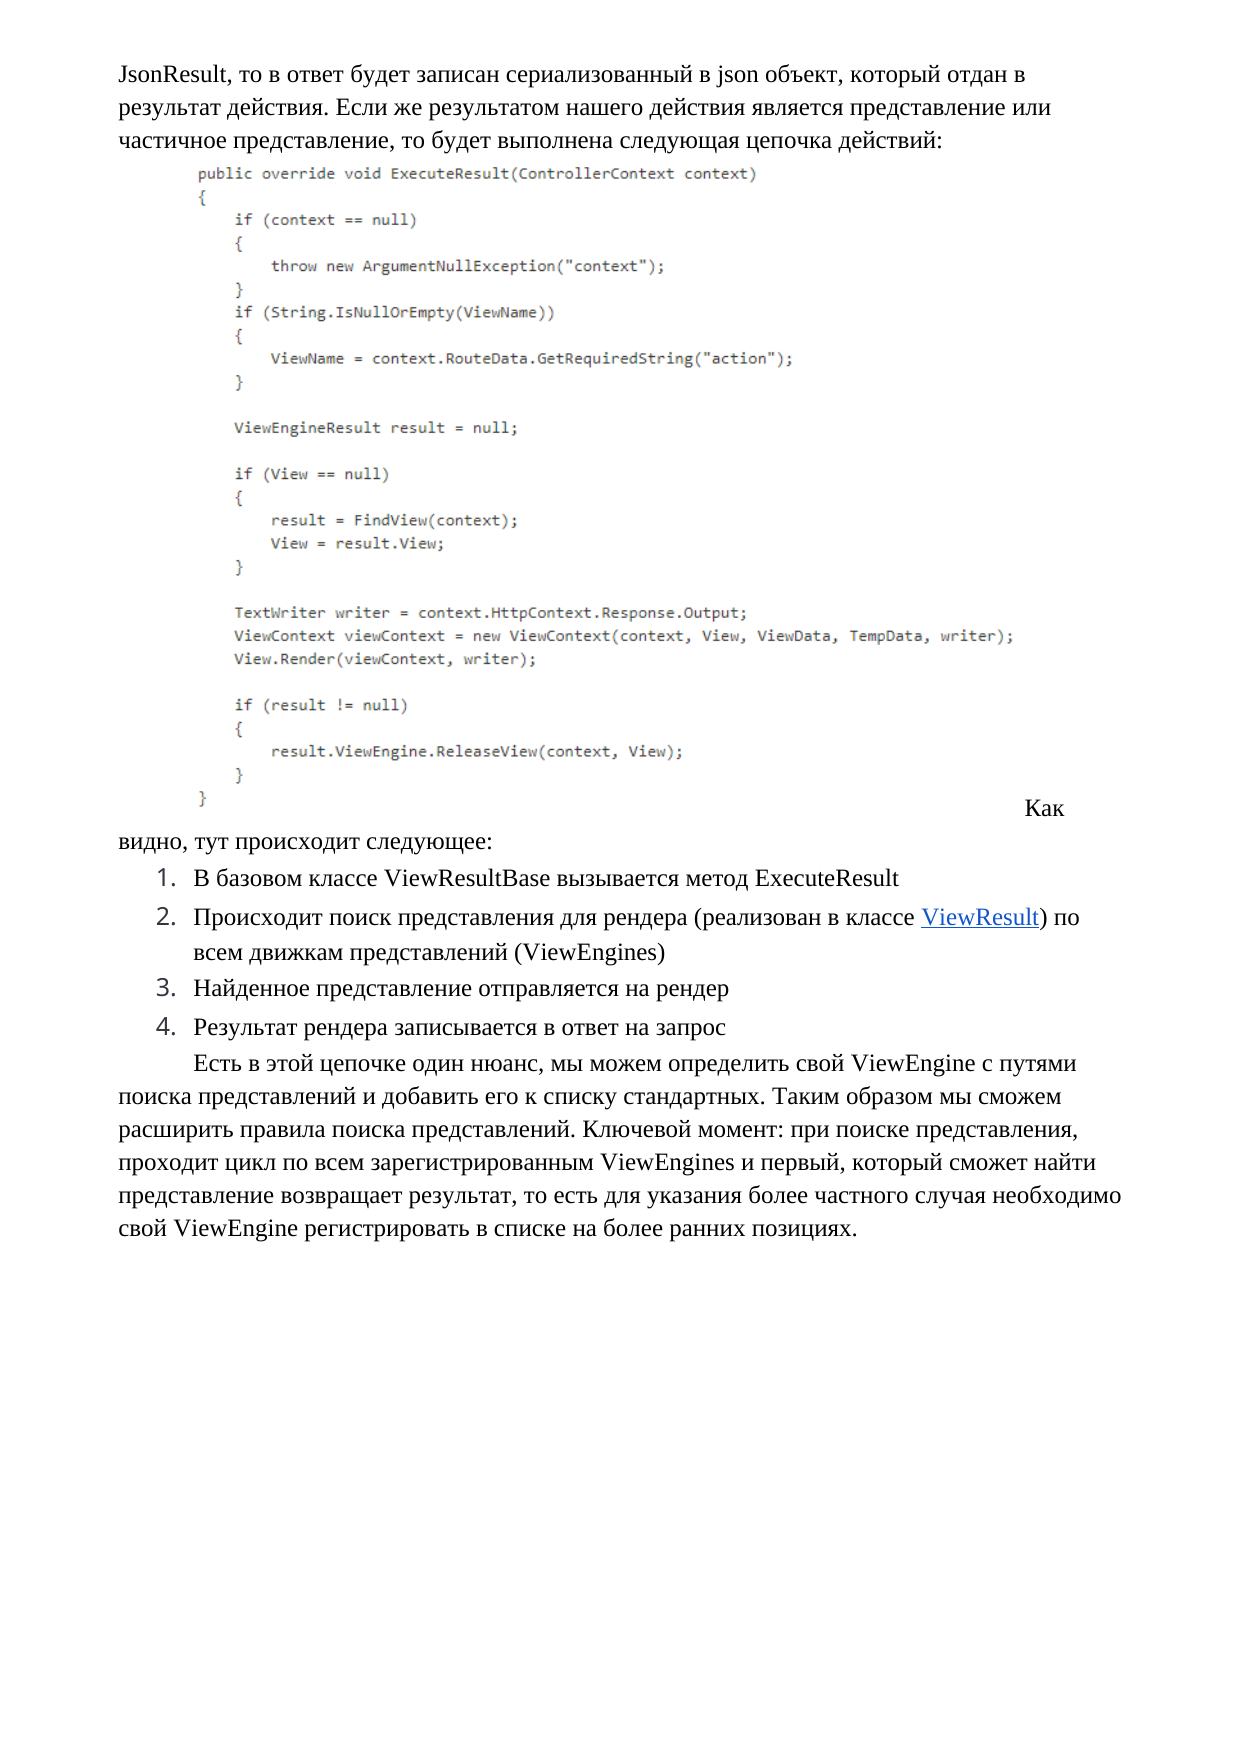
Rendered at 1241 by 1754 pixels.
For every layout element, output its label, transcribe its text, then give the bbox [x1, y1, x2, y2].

list Результат рендера записывается в ответ на запрос [156, 1009, 1122, 1043]
list Найденное представление отправляется на рендер [156, 970, 1122, 1004]
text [118, 59, 1122, 154]
picture [193, 158, 1025, 817]
text Есть в этой цепочке один нюанс, мы можем определить свой ViewEngine с путями поиска представлений и добавить его к списку стандартных. Таким образом мы сможем расширить правила поиска представлений. Ключевой момент: при поиске представления, проходит цикл по всем зарегистрированным ViewEngines и первый, который сможет найти представление возвращает результат, то есть для указания более частного случая необходимо свой ViewEngine регистрировать в списке на более ранних позициях. [118, 1048, 1122, 1242]
list В базовом классе ViewResultBase вызывается метод ExecuteResult [156, 859, 1122, 893]
list Происходит поиск представления для рендера (реализован в классе ViewResult) по всем движкам представлений (ViewEngines) [156, 898, 1122, 966]
